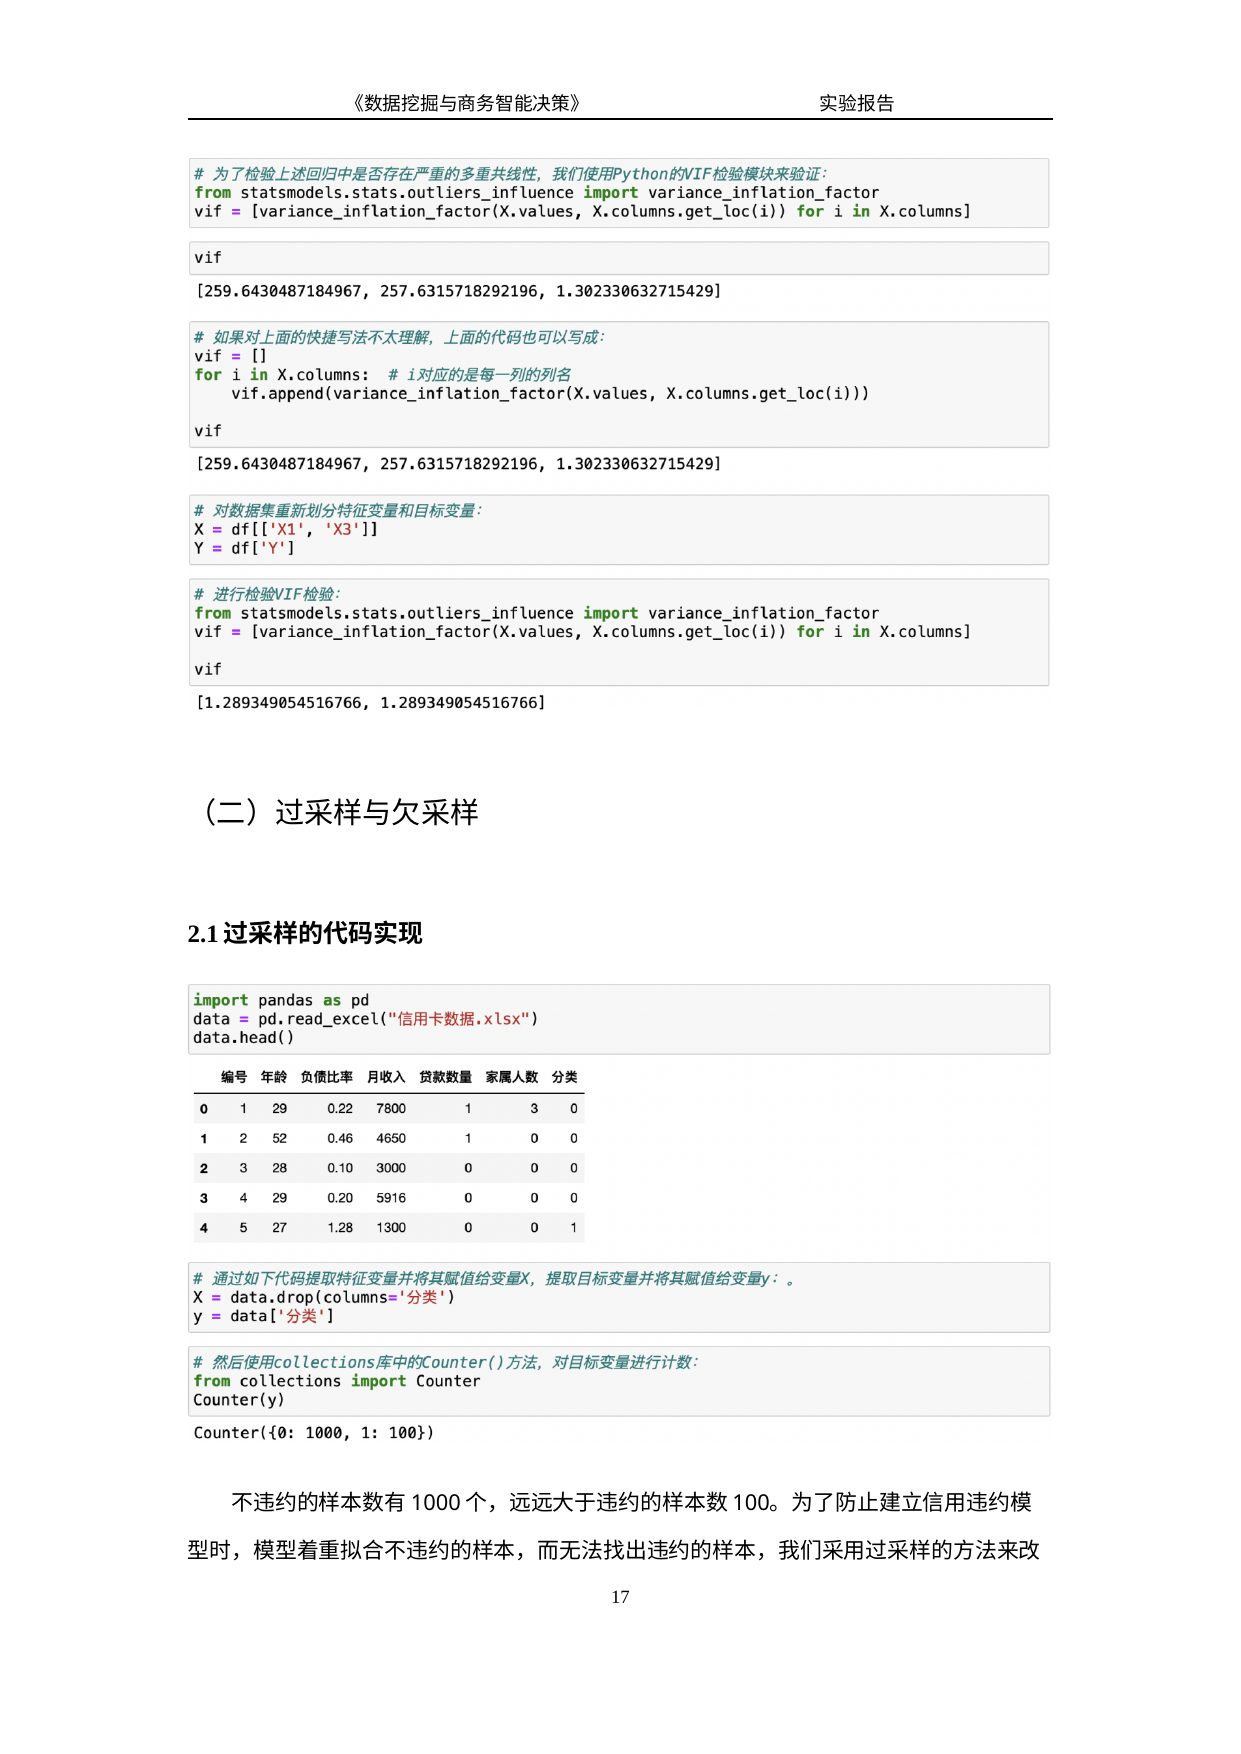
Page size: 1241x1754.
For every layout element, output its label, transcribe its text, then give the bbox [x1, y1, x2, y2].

picture [187, 153, 1053, 710]
subtitle 过采样与欠采样 [187, 779, 1053, 844]
picture [187, 982, 1053, 1444]
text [187, 1484, 1053, 1566]
list 2.1过采样的代码实现 [187, 901, 1053, 966]
